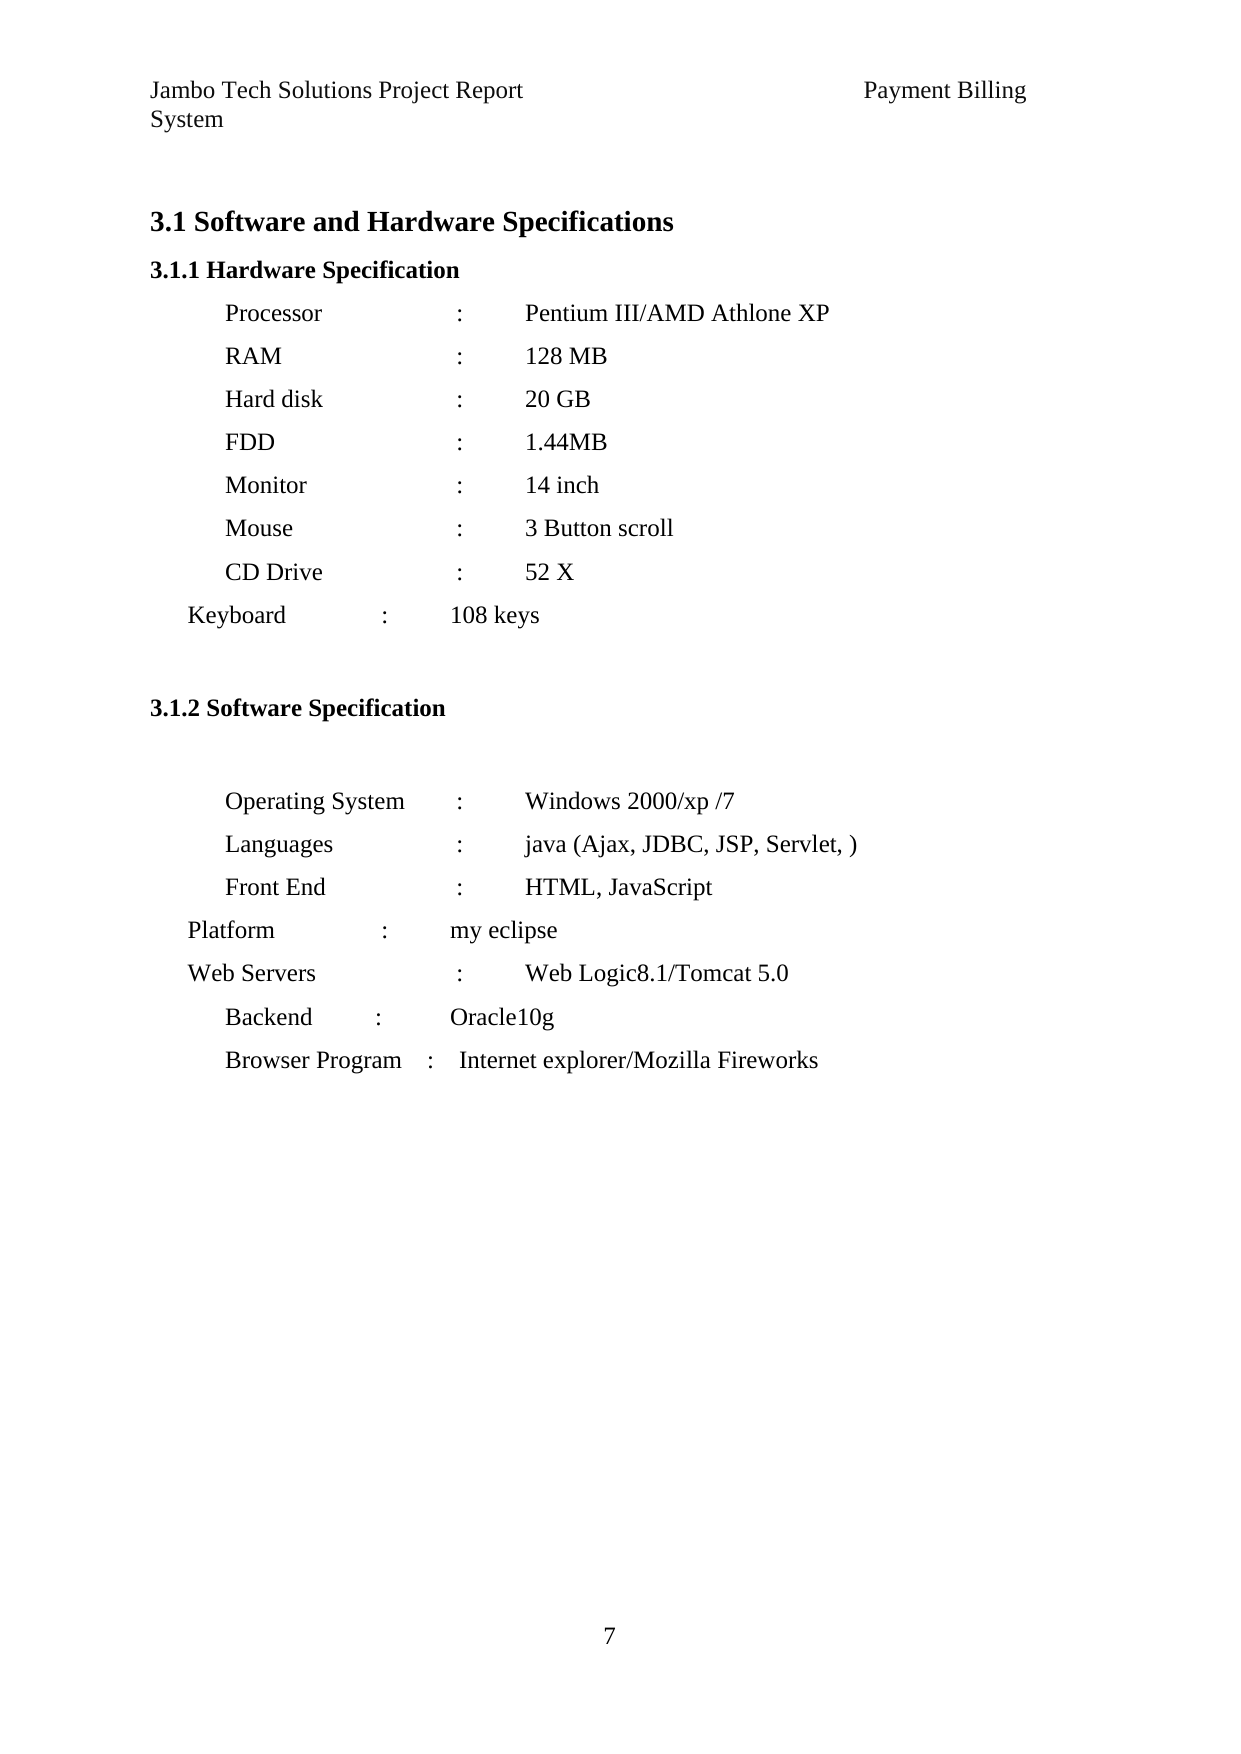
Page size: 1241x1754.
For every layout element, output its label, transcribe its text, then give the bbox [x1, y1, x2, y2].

text FDD : 1.44MB [150, 427, 1068, 456]
text Platform : my eclipse [150, 915, 1068, 944]
text 3.1 Software and Hardware Specifications [150, 204, 1068, 238]
text Processor : Pentium III/AMD Athlone XP [150, 298, 1068, 327]
text Mouse : 3 Button scroll [150, 513, 1068, 542]
text Front End : HTML, JavaScript [150, 872, 1068, 901]
text CD Drive : 52 X [150, 557, 1068, 585]
text Languages : java (Ajax, JDBC, JSP, Servlet, ) [150, 829, 1068, 858]
text 3.1.2 Software Specification [150, 693, 1068, 722]
text Hard disk : 20 GB [150, 384, 1068, 413]
text Monitor : 14 inch [150, 470, 1068, 499]
text Browser Program : Internet explorer/Mozilla Fireworks [150, 1045, 1068, 1073]
text Keyboard : 108 keys [150, 600, 1068, 628]
text Operating System : Windows 2000/xp /7 [150, 786, 1068, 815]
text 3.1.1 Hardware Specification [150, 255, 1068, 283]
text RAM : 128 MB [150, 341, 1068, 370]
text Web Servers : Web Logic8.1/Tomcat 5.0 [150, 958, 1068, 987]
text Backend : Oracle10g [150, 1002, 1068, 1030]
